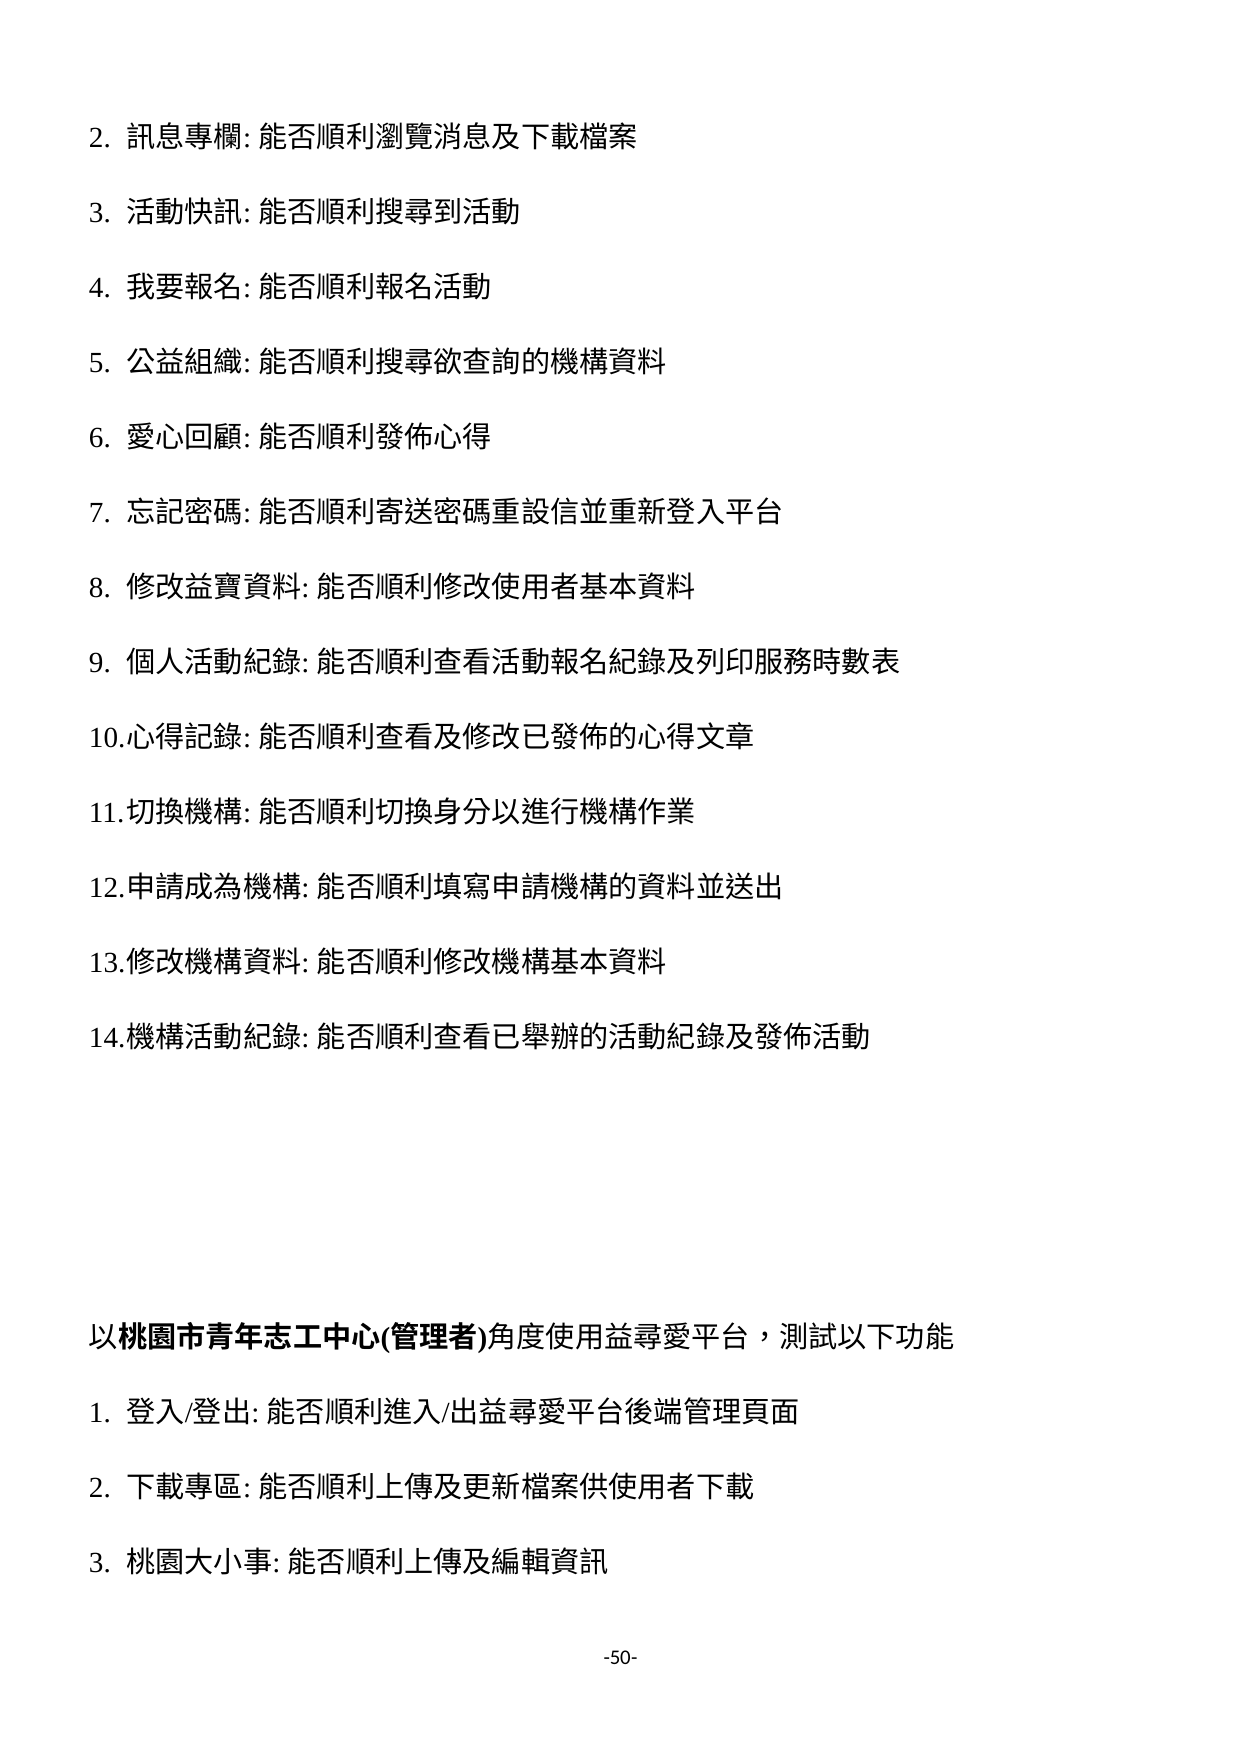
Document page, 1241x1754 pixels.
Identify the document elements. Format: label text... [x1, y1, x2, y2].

list 我要報名: 能否順利報名活動 [89, 248, 1152, 323]
list 心得記錄: 能否順利查看及修改已發佈的心得文章 [89, 698, 1152, 773]
list 申請成為機構: 能否順利填寫申請機構的資料並送出 [89, 848, 1152, 923]
list 公益組織: 能否順利搜尋欲查詢的機構資料 [89, 323, 1152, 398]
list 登入/登出: 能否順利進入/出益尋愛平台後端管理頁面 [89, 1373, 1152, 1448]
list 修改機構資料: 能否順利修改機構基本資料 [89, 923, 1152, 998]
list 桃園大小事: 能否順利上傳及編輯資訊 [89, 1523, 1152, 1598]
list 下載專區: 能否順利上傳及更新檔案供使用者下載 [89, 1448, 1152, 1523]
list 活動快訊: 能否順利搜尋到活動 [89, 173, 1152, 248]
list 忘記密碼: 能否順利寄送密碼重設信並重新登入平台 [89, 473, 1152, 548]
list 愛心回顧: 能否順利發佈心得 [89, 398, 1152, 473]
list 訊息專欄: 能否順利瀏覽消息及下載檔案 [89, 98, 1152, 173]
list 切換機構: 能否順利切換身分以進行機構作業 [89, 773, 1152, 848]
list 機構活動紀錄: 能否順利查看已舉辦的活動紀錄及發佈活動 [89, 998, 1152, 1073]
list 修改益寶資料: 能否順利修改使用者基本資料 [89, 548, 1152, 623]
text 以桃園市青年志工中心(管理者)角度使用益尋愛平台，測試以下功能 [89, 1298, 1152, 1373]
list 個人活動紀錄: 能否順利查看活動報名紀錄及列印服務時數表 [89, 623, 1152, 698]
